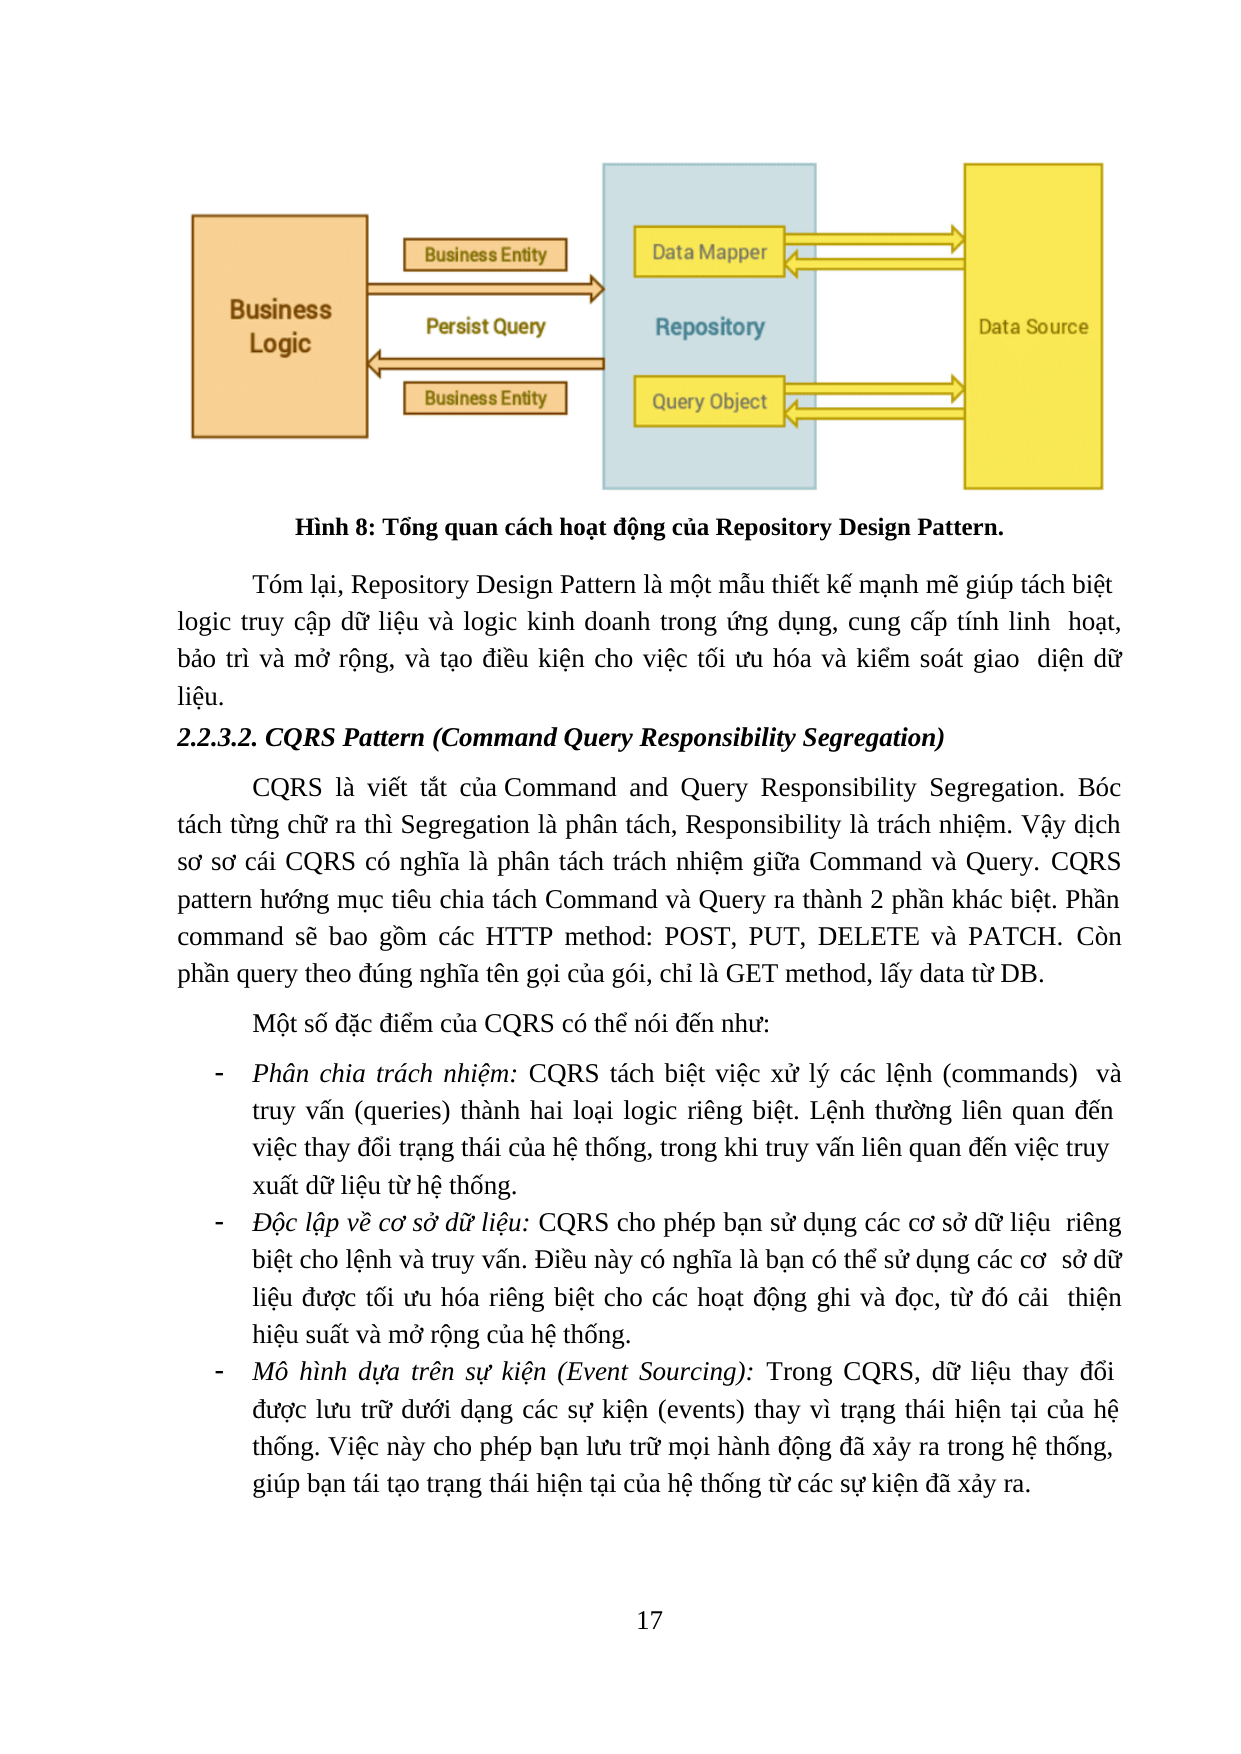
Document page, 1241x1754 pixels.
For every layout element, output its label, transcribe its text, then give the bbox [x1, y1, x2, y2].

list Phân chia trách nhiệm: CQRS tách biệt việc xử lý các lệnh (commands) và truy vấn (queries) thành hai loại logic riêng biệt. Lệnh thường liên quan đến việc thay đổi trạng thái của hệ thống, trong khi truy vấn liên quan đến việc truy xuất dữ liệu từ hệ thống. [214, 1057, 1122, 1200]
text Một số đặc điểm của CQRS có thể nói đến như: [177, 1007, 1122, 1038]
text Hình 8: Tổng quan cách hoạt động của Repository Design Pattern. [177, 512, 1122, 541]
list Mô hình dựa trên sự kiện (Event Sourcing): Trong CQRS, dữ liệu thay đổi được lưu trữ dưới dạng các sự kiện (events) thay vì trạng thái hiện tại của hệ thống. Việc này cho phép bạn lưu trữ mọi hành động đã xảy ra trong hệ thống, giúp bạn tái tạo trạng thái hiện tại của hệ thống từ các sự kiện đã xảy ra. [214, 1355, 1122, 1498]
text CQRS là viết tắt của Command and Query Responsibility Segregation. Bóc tách từng chữ ra thì Segregation là phân tách, Responsibility là trách nhiệm. Vậy dịch sơ sơ cái CQRS có nghĩa là phân tách trách nhiệm giữa Command và Query. CQRS pattern hướng mục tiêu chia tách Command và Query ra thành 2 phần khác biệt. Phần command sẽ bao gồm các HTTP method: POST, PUT, DELETE và PATCH. Còn phần query theo đúng nghĩa tên gọi của gói, chỉ là GET method, lấy data từ DB. [177, 771, 1122, 988]
text Tóm lại, Repository Design Pattern là một mẫu thiết kế mạnh mẽ giúp tách biệt logic truy cập dữ liệu và logic kinh doanh trong ứng dụng, cung cấp tính linh hoạt, bảo trì và mở rộng, và tạo điều kiện cho việc tối ưu hóa và kiểm soát giao diện dữ liệu. [177, 568, 1122, 711]
list Độc lập về cơ sở dữ liệu: CQRS cho phép bạn sử dụng các cơ sở dữ liệu riêng biệt cho lệnh và truy vấn. Điều này có nghĩa là bạn có thể sử dụng các cơ sở dữ liệu được tối ưu hóa riêng biệt cho các hoạt động ghi và đọc, từ đó cải thiện hiệu suất và mở rộng của hệ thống. [214, 1206, 1122, 1349]
subtitle 2.2.3.2. CQRS Pattern (Command Query Responsibility Segregation) [177, 721, 1122, 752]
picture [177, 118, 1122, 507]
